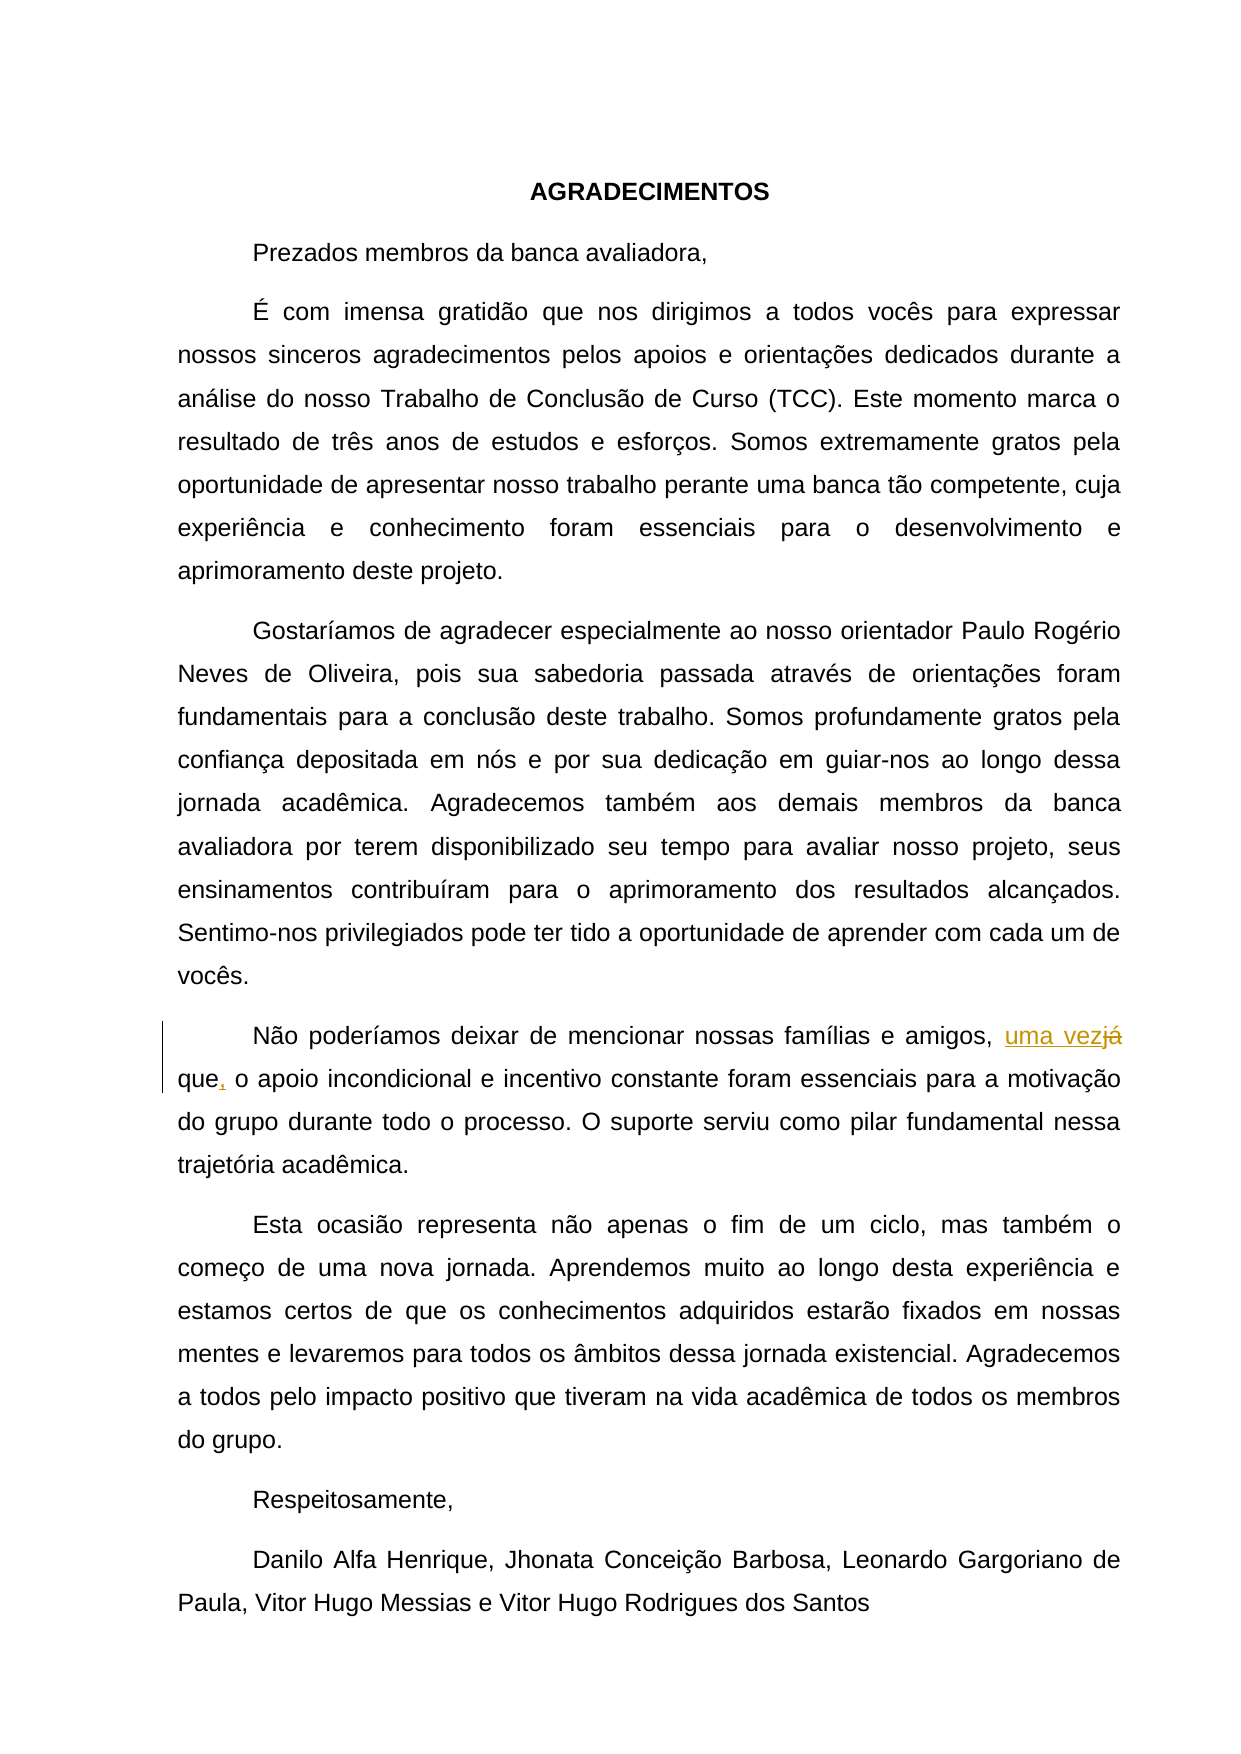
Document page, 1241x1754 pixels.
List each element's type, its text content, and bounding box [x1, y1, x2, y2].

text Gostaríamos de agradecer especialmente ao nosso orientador Paulo Rogério Neves de Oliveira, pois sua sabedoria passada através de orientações foram fundamentais para a conclusão deste trabalho. Somos profundamente gratos pela confiança depositada em nós e por sua dedicação em guiar-nos ao longo dessa jornada acadêmica. Agradecemos também aos demais membros da banca avaliadora por terem disponibilizado seu tempo para avaliar nosso projeto, seus ensinamentos contribuíram para o aprimoramento dos resultados alcançados. Sentimo-nos privilegiados pode ter tido a oportunidade de aprender com cada um de vocês. [177, 616, 1122, 990]
text AGRADECIMENTOS [177, 177, 1122, 206]
text Prezados membros da banca avaliadora, [177, 238, 1122, 266]
text É com imensa gratidão que nos dirigimos a todos vocês para expressar nossos sinceros agradecimentos pelos apoios e orientações dedicados durante a análise do nosso Trabalho de Conclusão de Curso (TCC). Este momento marca o resultado de três anos de estudos e esforços. Somos extremamente gratos pela oportunidade de apresentar nosso trabalho perante uma banca tão competente, cuja experiência e conhecimento foram essenciais para o desenvolvimento e aprimoramento deste projeto. [177, 297, 1122, 585]
text Esta ocasião representa não apenas o fim de um ciclo, mas também o começo de uma nova jornada. Aprendemos muito ao longo desta experiência e estamos certos de que os conhecimentos adquiridos estarão fixados em nossas mentes e levaremos para todos os âmbitos dessa jornada existencial. Agradecemos a todos pelo impacto positivo que tiveram na vida acadêmica de todos os membros do grupo. [177, 1210, 1122, 1454]
text Respeitosamente, [177, 1485, 1122, 1514]
text Não poderíamos deixar de mencionar nossas famílias e amigos, que o apoio incondicional e incentivo constante foram essenciais para a motivação do grupo durante todo o processo. O suporte serviu como pilar fundamental nessa trajetória acadêmica. [177, 1021, 1122, 1179]
text Danilo Alfa Henrique, Jhonata Conceição Barbosa, Leonardo Gargoriano de Paula, Vitor Hugo Messias e Vitor Hugo Rodrigues dos Santos [177, 1545, 1122, 1617]
